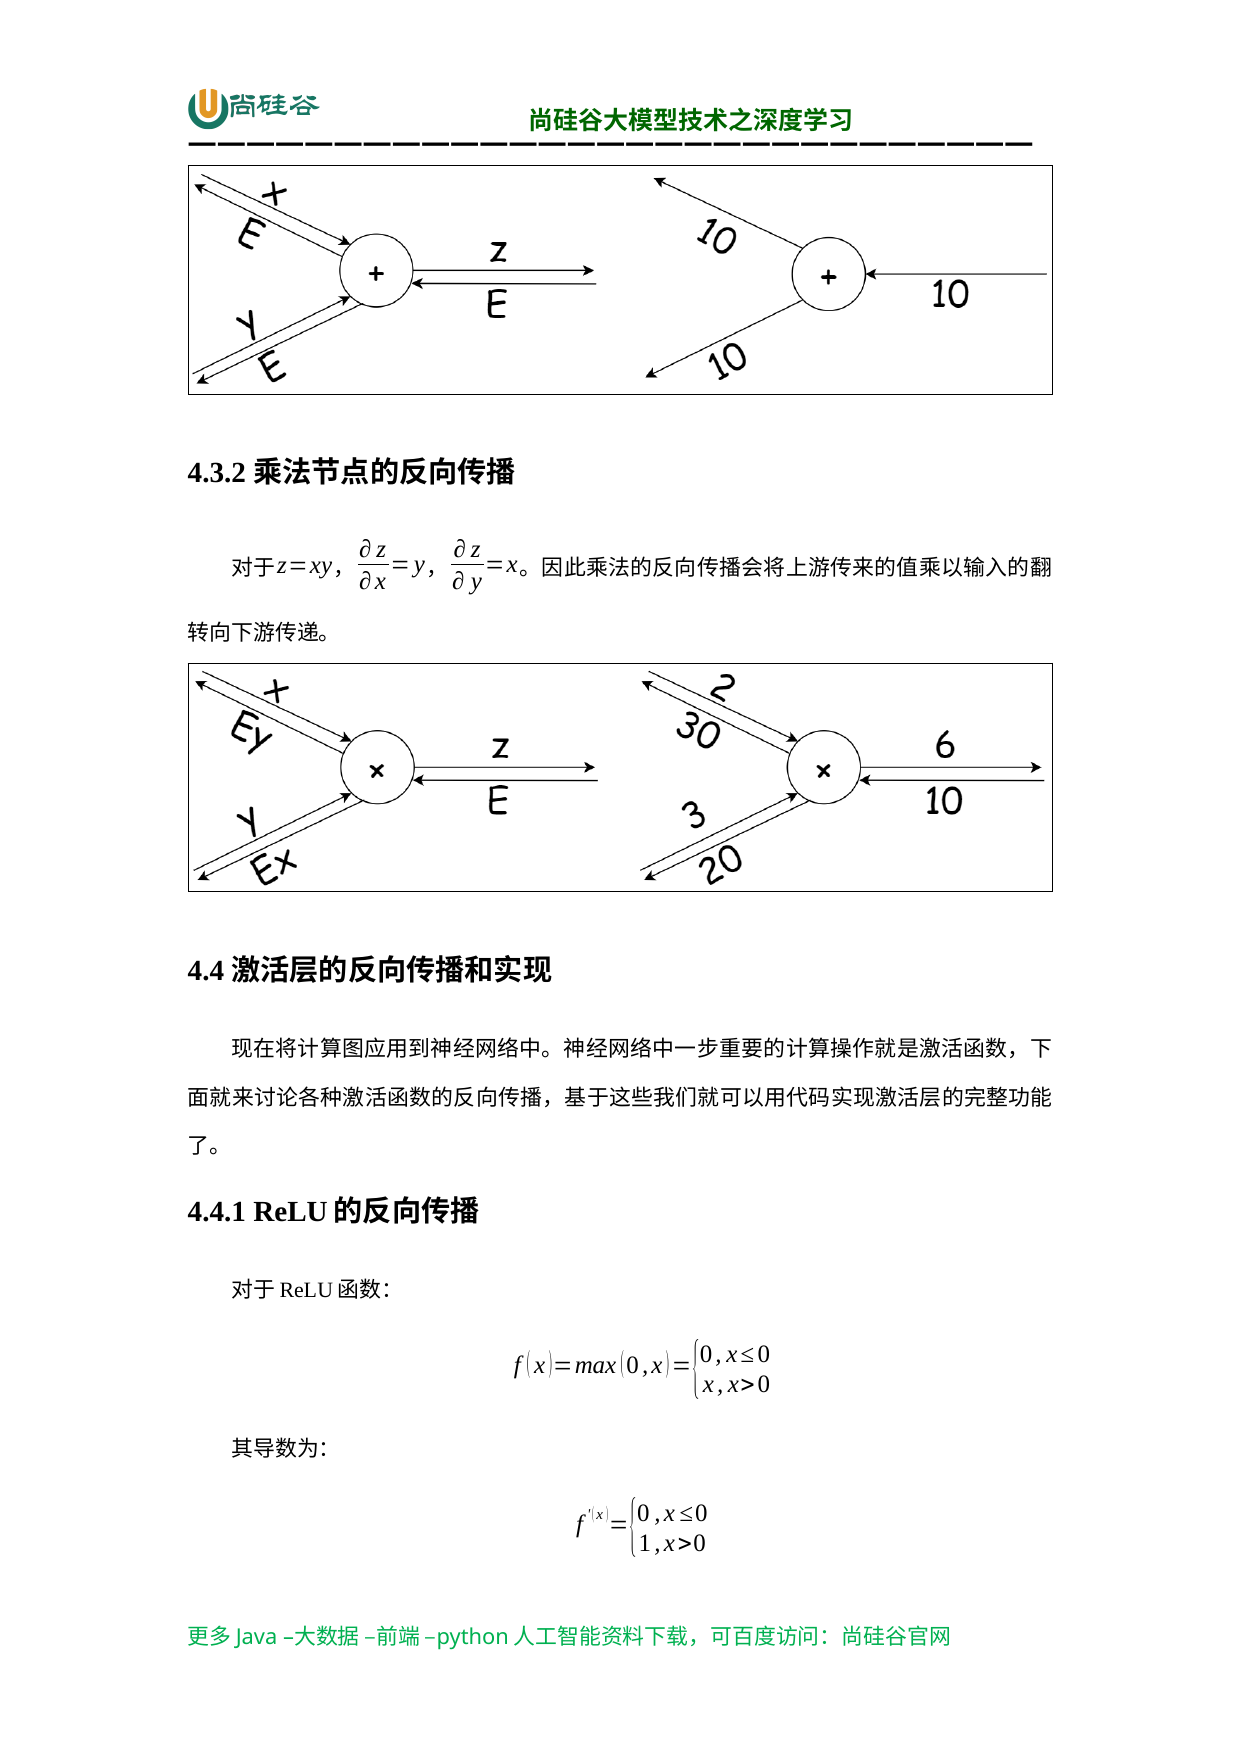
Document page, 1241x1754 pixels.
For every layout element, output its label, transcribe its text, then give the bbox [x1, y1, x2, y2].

text 其导数为： [187, 1430, 1053, 1463]
text 激活层的反向传播和实现 [187, 935, 1053, 1000]
text ReLU的反向传播 [187, 1176, 1053, 1241]
text 对于ReLU函数： [187, 1272, 1053, 1304]
picture [187, 88, 321, 130]
text 现在将计算图应用到神经网络中。神经网络中一步重要的计算操作就是激活函数，下面就来讨论各种激活函数的反向传播，基于这些我们就可以用代码实现激活层的完整功能了。 [187, 1031, 1053, 1161]
picture [189, 664, 1052, 891]
text 对于，，。因此乘法的反向传播会将上游传来的值乘以输入的翻转向下游传递。 [187, 533, 1053, 647]
picture [189, 166, 1052, 394]
text 乘法节点的反向传播 [187, 437, 1053, 502]
